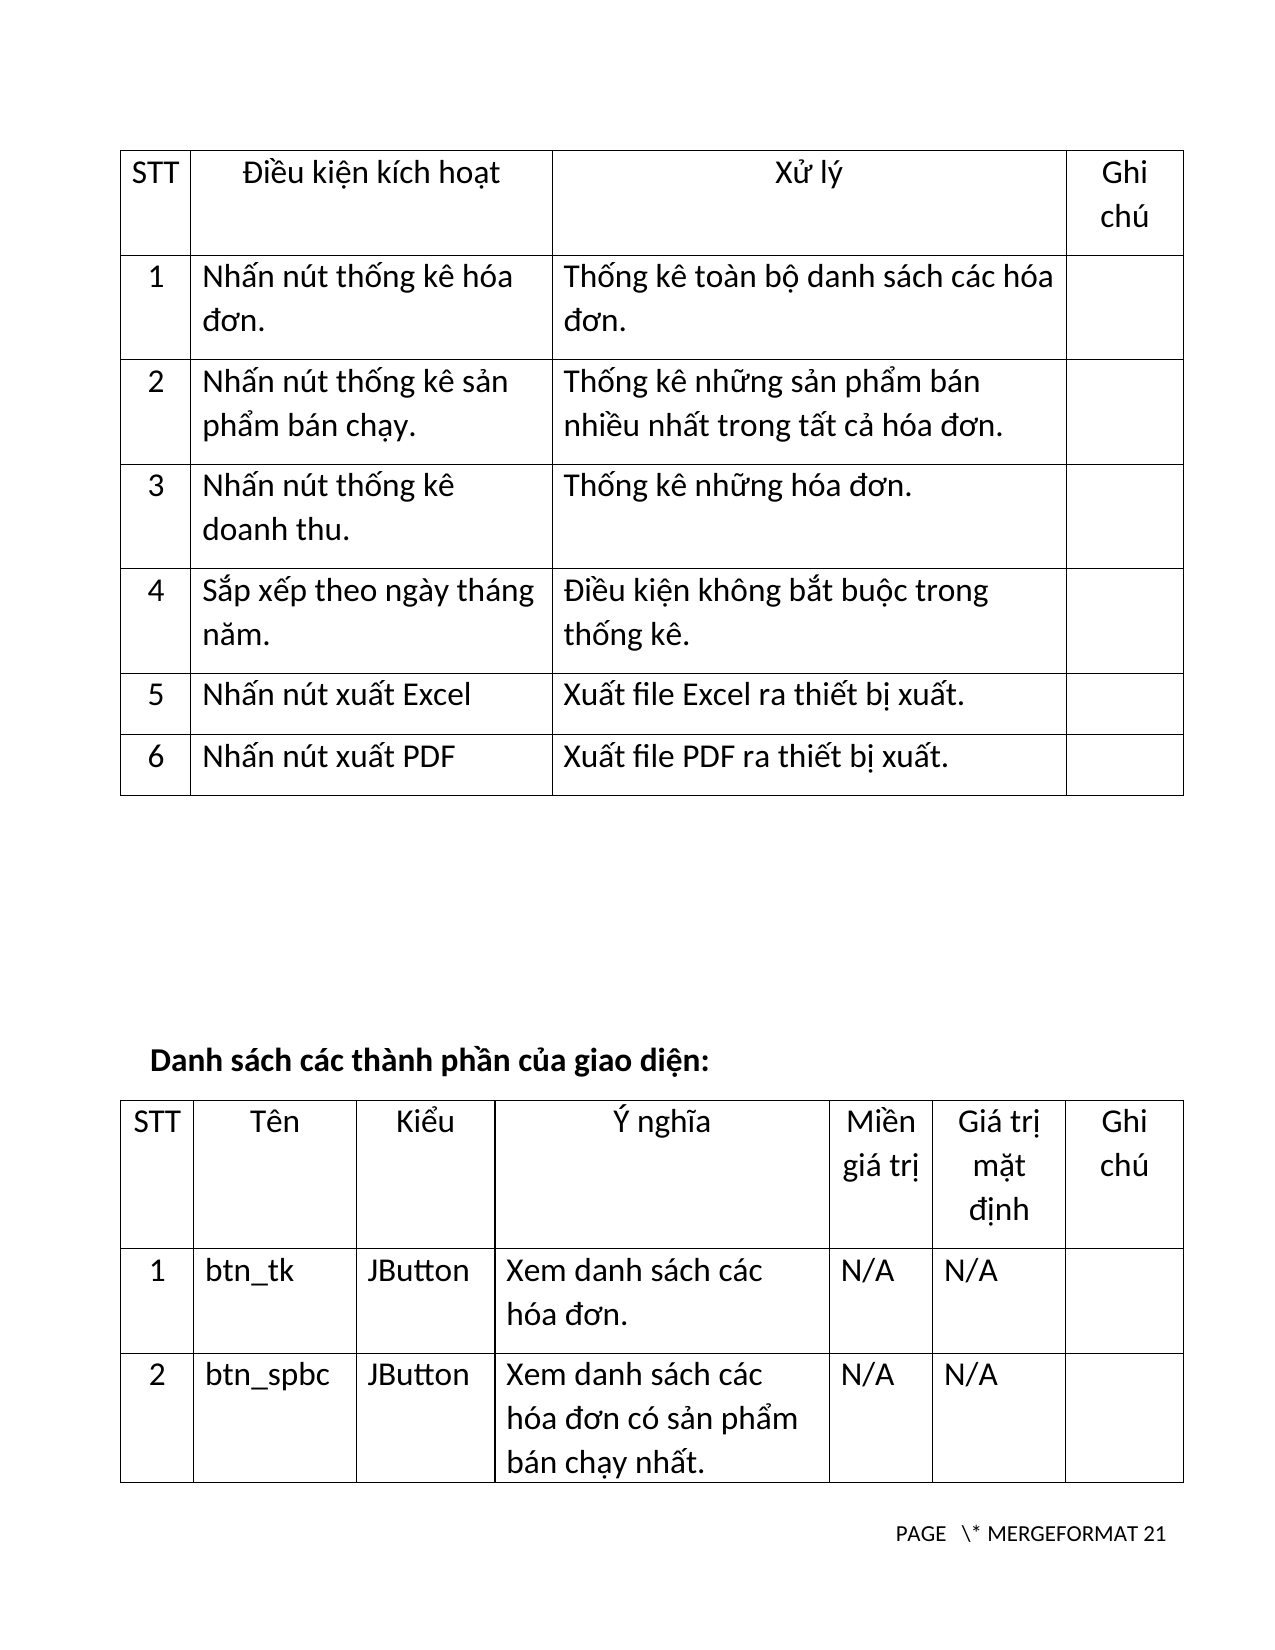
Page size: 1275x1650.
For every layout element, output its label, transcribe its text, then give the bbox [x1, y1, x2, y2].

table_header Ý nghĩa [496, 1101, 829, 1248]
table_cell [1067, 360, 1183, 463]
table_cell Xem danh sách các hóa đơn. [496, 1249, 829, 1352]
table_header Kiểu [357, 1101, 494, 1248]
table_cell [1066, 1249, 1183, 1352]
table_cell Điều kiện không bắt buộc trong thống kê. [553, 569, 1066, 672]
table_cell Thống kê những sản phẩm bán nhiều nhất trong tất cả hóa đơn. [553, 360, 1066, 463]
table_cell Thống kê những hóa đơn. [553, 465, 1066, 568]
table_header Miền giá trị [830, 1101, 932, 1248]
table_cell Sắp xếp theo ngày tháng năm. [191, 569, 552, 672]
table_cell [1067, 674, 1183, 734]
table_cell N/A [830, 1249, 932, 1352]
table_cell 1 [121, 256, 190, 359]
table_cell 2 [121, 360, 190, 463]
table_cell Xuất file Excel ra thiết bị xuất. [553, 674, 1066, 734]
table_cell JButton [357, 1249, 494, 1352]
table_cell btn_tk [194, 1249, 356, 1352]
table_cell 4 [121, 569, 190, 672]
table_cell [1067, 256, 1183, 359]
table_cell [1067, 569, 1183, 672]
text Danh sách các thành phần của giao diện: [150, 1039, 1167, 1079]
table_cell Xem danh sách các hóa đơn có sản phẩm bán chạy nhất. [496, 1354, 829, 1482]
table_cell JButton [357, 1354, 494, 1482]
table_cell Nhấn nút thống kê sản phẩm bán chạy. [191, 360, 552, 463]
table_cell [1067, 735, 1183, 795]
table_cell Thống kê toàn bộ danh sách các hóa đơn. [553, 256, 1066, 359]
table_header Xử lý [553, 151, 1066, 254]
table_header Ghi chú [1066, 1101, 1183, 1248]
table_header Giá trị mặt định [933, 1101, 1065, 1248]
table_cell 5 [121, 674, 190, 734]
table_header Điều kiện kích hoạt [191, 151, 552, 254]
table_cell 2 [121, 1354, 193, 1482]
table_cell N/A [830, 1354, 932, 1482]
table_header Tên [194, 1101, 356, 1248]
table_cell N/A [933, 1354, 1065, 1482]
table_cell Xuất file PDF ra thiết bị xuất. [553, 735, 1066, 795]
table_cell Nhấn nút thống kê doanh thu. [191, 465, 552, 568]
table_header STT [121, 151, 190, 254]
table_cell Nhấn nút xuất Excel [191, 674, 552, 734]
table_cell Nhấn nút xuất PDF [191, 735, 552, 795]
table_cell N/A [933, 1249, 1065, 1352]
table_cell [1067, 465, 1183, 568]
table_header STT [121, 1101, 193, 1248]
table_cell 1 [121, 1249, 193, 1352]
table_cell btn_spbc [194, 1354, 356, 1482]
table_header Ghi chú [1067, 151, 1183, 254]
table_cell Nhấn nút thống kê hóa đơn. [191, 256, 552, 359]
table_cell [1066, 1354, 1183, 1482]
table_cell 6 [121, 735, 190, 795]
table_cell 3 [121, 465, 190, 568]
